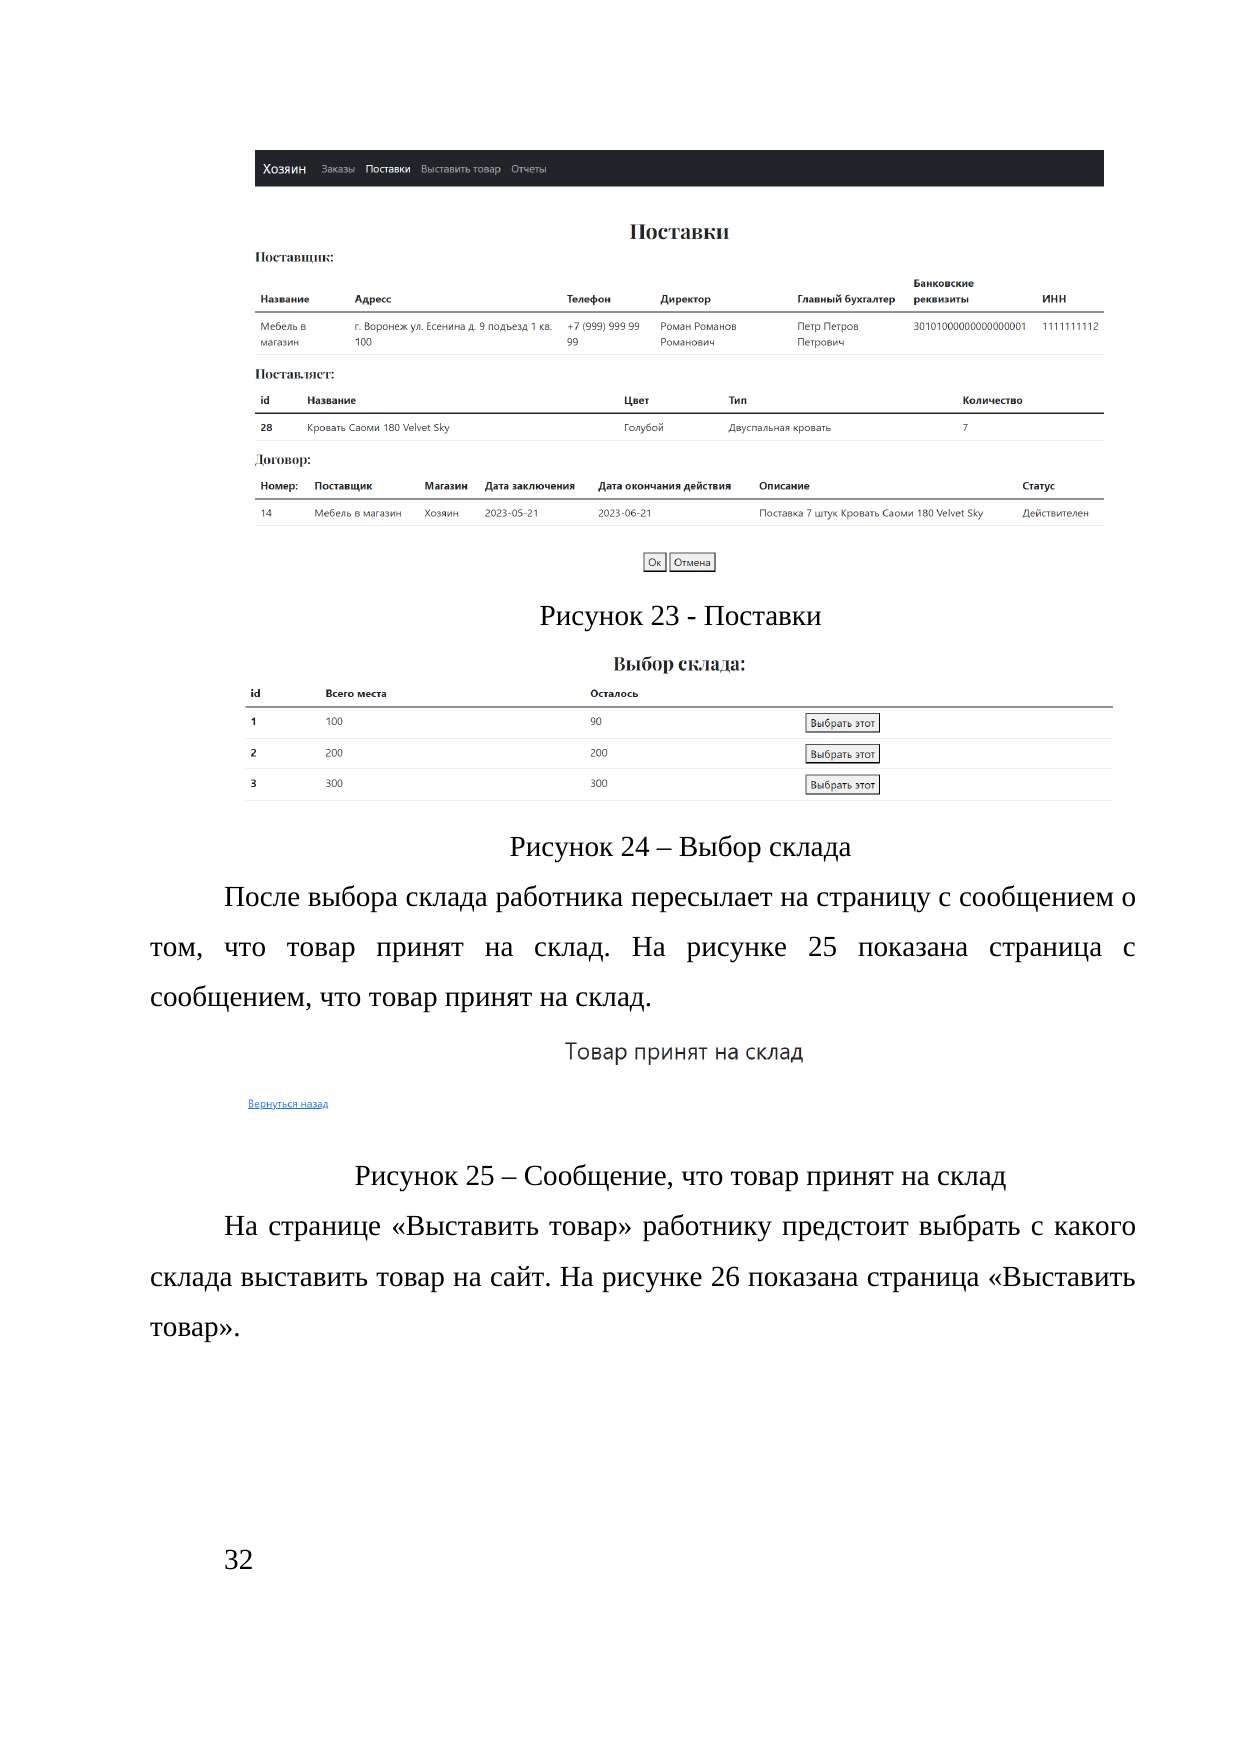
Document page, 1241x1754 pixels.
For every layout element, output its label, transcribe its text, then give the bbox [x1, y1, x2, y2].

text После выбора склада работника пересылает на страницу с сообщением о том, что товар принят на склад. На рисунке 25 показана страница с сообщением, что товар принят на склад. [150, 879, 1137, 1013]
text Рисунок 25 – Сообщение, что товар принят на склад [150, 1158, 1137, 1192]
picture [248, 150, 1113, 582]
text На странице «Выставить товар» работнику предстоит выбрать с какого склада выставить товар на сайт. На рисунке 26 показана страница «Выставить товар». [150, 1208, 1137, 1342]
text Рисунок 23 - Поставки [150, 598, 1137, 632]
picture [232, 1030, 1128, 1142]
text Рисунок 24 – Выбор склада [150, 829, 1137, 862]
picture [237, 648, 1123, 812]
